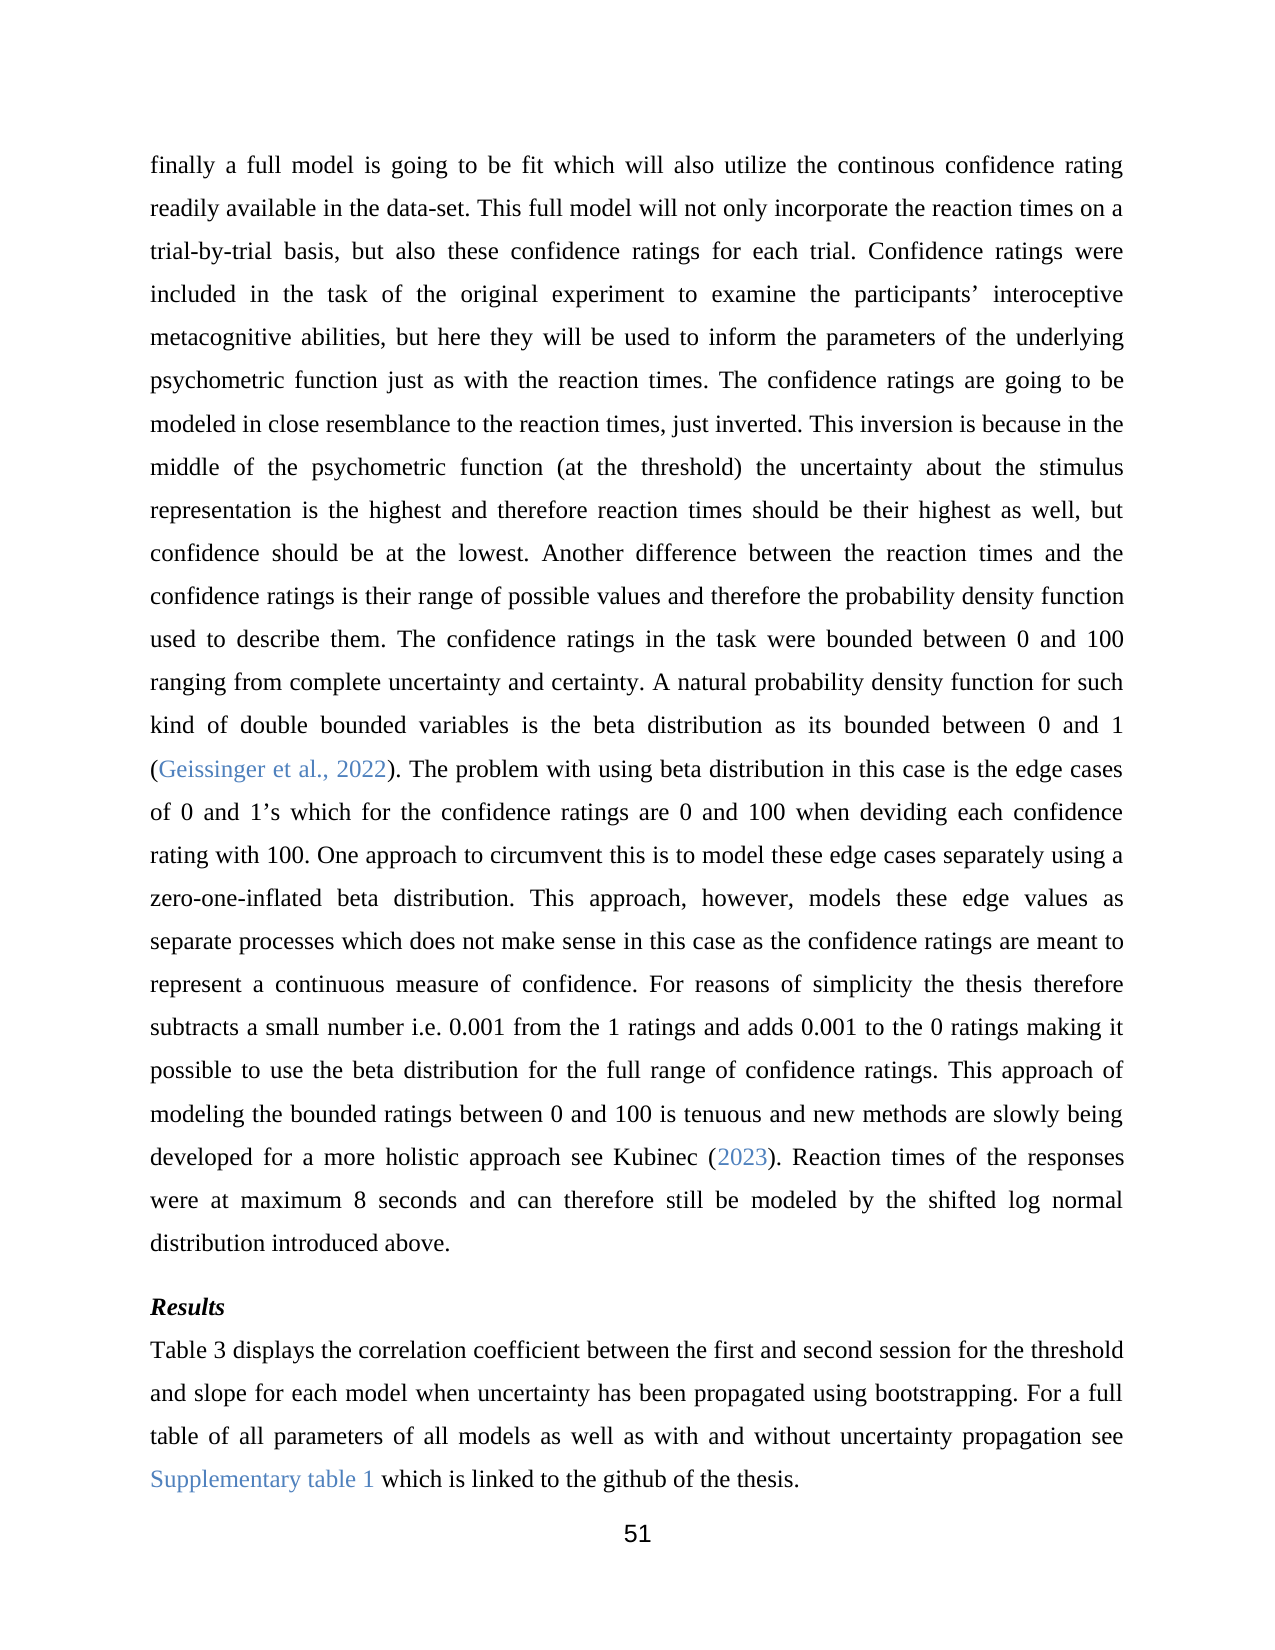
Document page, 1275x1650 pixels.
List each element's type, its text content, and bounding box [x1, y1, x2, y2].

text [150, 150, 1125, 1257]
subtitle Results [150, 1292, 1125, 1321]
text Table 3 displays the correlation coefficient between the first and second session for the threshold and slope for each model when uncertainty has been propagated using bootstrapping. For a full table of all parameters of all models as well as with and without uncertainty propagation see Supplementary table 1 which is linked to the github of the thesis. [150, 1335, 1125, 1493]
